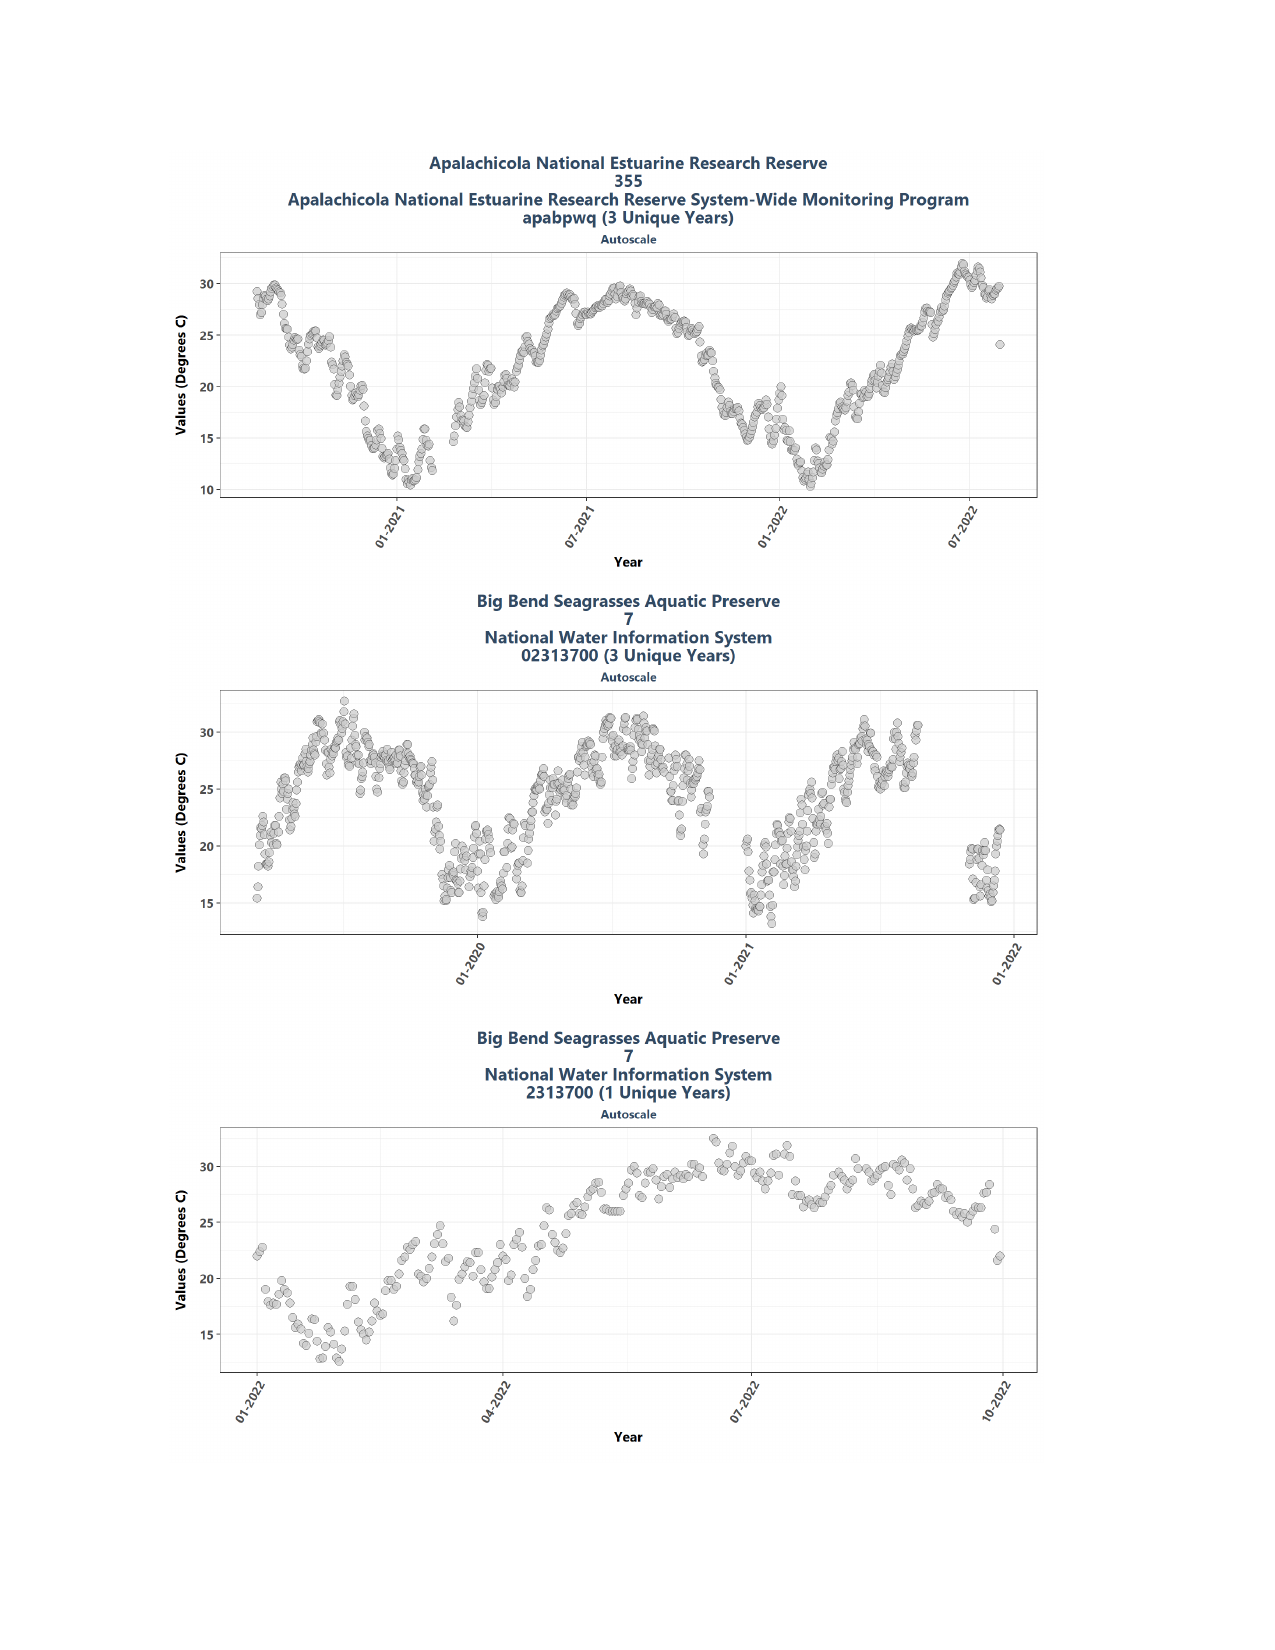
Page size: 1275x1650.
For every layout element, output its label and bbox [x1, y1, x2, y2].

picture [168, 150, 1044, 1463]
